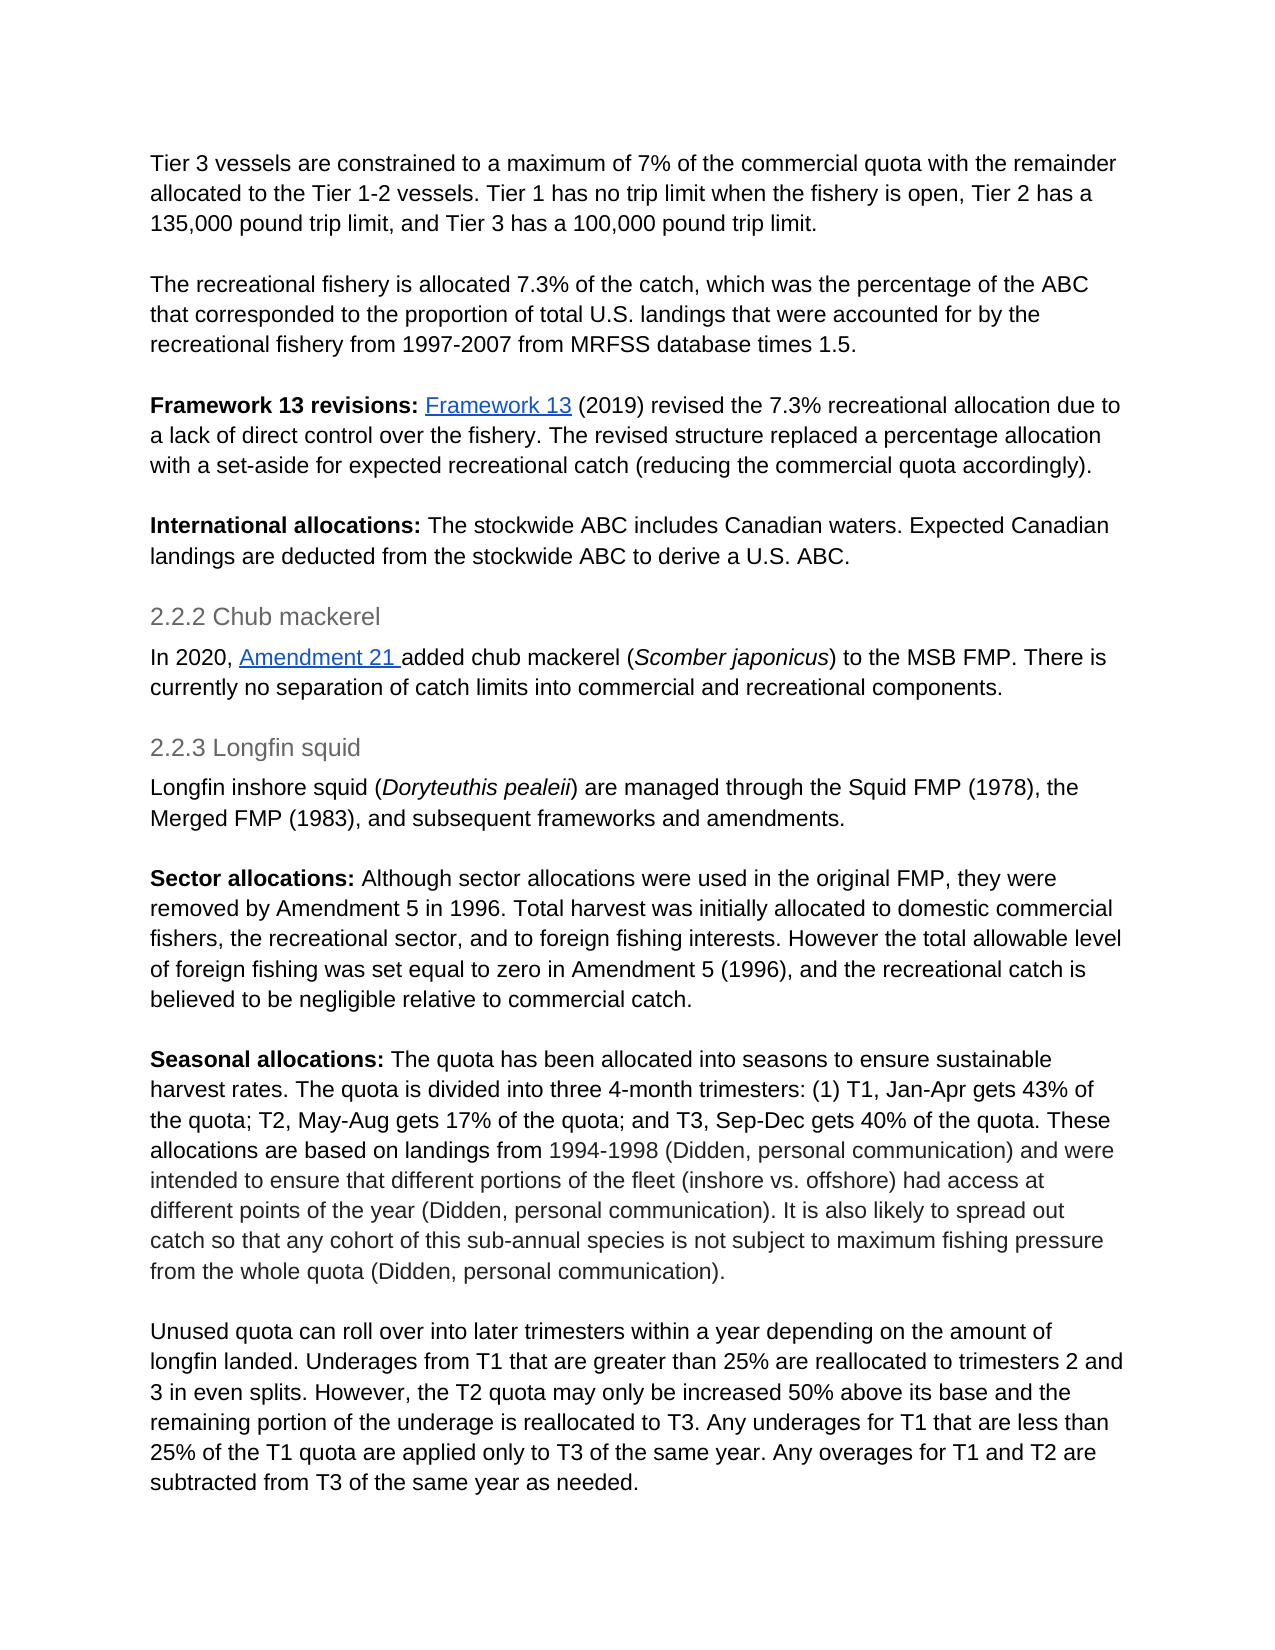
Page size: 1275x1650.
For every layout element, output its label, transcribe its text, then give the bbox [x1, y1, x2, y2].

text Seasonal allocations: The quota has been allocated into seasons to ensure sustainable harvest rates. The quota is divided into three 4-month trimesters: (1) T1, Jan-Apr gets 43% of the quota; T2, May-Aug gets 17% of the quota; and T3, Sep-Dec gets 40% of the quota. These allocations are based on landings from 1994-1998 (Didden, personal communication) and were intended to ensure that different portions of the fleet (inshore vs. offshore) had access at different points of the year (Didden, personal communication). It is also likely to spread out catch so that any cohort of this sub-annual species is not subject to maximum fishing pressure from the whole quota (Didden, personal communication). [150, 1046, 1125, 1284]
text Framework 13 revisions: Framework 13 (2019) revised the 7.3% recreational allocation due to a lack of direct control over the fishery. The revised structure replaced a percentage allocation with a set-aside for expected recreational catch (reducing the commercial quota accordingly). [150, 392, 1125, 478]
text Tier 3 vessels are constrained to a maximum of 7% of the commercial quota with the remainder allocated to the Tier 1-2 vessels. Tier 1 has no trip limit when the fishery is open, Tier 2 has a 135,000 pound trip limit, and Tier 3 has a 100,000 pound trip limit. [150, 150, 1125, 237]
text The recreational fishery is allocated 7.3% of the catch, which was the percentage of the ABC that corresponded to the proportion of total U.S. landings that were accounted for by the recreational fishery from 1997-2007 from MRFSS database times 1.5. [150, 271, 1125, 358]
text In 2020, Amendment 21 added chub mackerel (Scomber japonicus) to the MSB FMP. There is currently no separation of catch limits into commercial and recreational components. [150, 643, 1125, 700]
subtitle 2.2.3 Longfin squid [150, 733, 1125, 762]
subtitle 2.2.2 Chub mackerel [150, 602, 1125, 631]
text International allocations: The stockwide ABC includes Canadian waters. Expected Canadian landings are deducted from the stockwide ABC to derive a U.S. ABC. [150, 512, 1125, 569]
text Unused quota can roll over into later trimesters within a year depending on the amount of longfin landed. Underages from T1 that are greater than 25% are reallocated to trimesters 2 and 3 in even splits. However, the T2 quota may only be increased 50% above its base and the remaining portion of the underage is reallocated to T3. Any underages for T1 that are less than 25% of the T1 quota are applied only to T3 of the same year. Any overages for T1 and T2 are subtracted from T3 of the same year as needed. [150, 1318, 1125, 1496]
text Sector allocations: Although sector allocations were used in the original FMP, they were removed by Amendment 5 in 1996. Total harvest was initially allocated to domestic commercial fishers, the recreational sector, and to foreign fishing interests. However the total allowable level of foreign fishing was set equal to zero in Amendment 5 (1996), and the recreational catch is believed to be negligible relative to commercial catch. [150, 865, 1125, 1012]
text Longfin inshore squid (Doryteuthis pealeii) are managed through the Squid FMP (1978), the Merged FMP (1983), and subsequent frameworks and amendments. [150, 774, 1125, 831]
